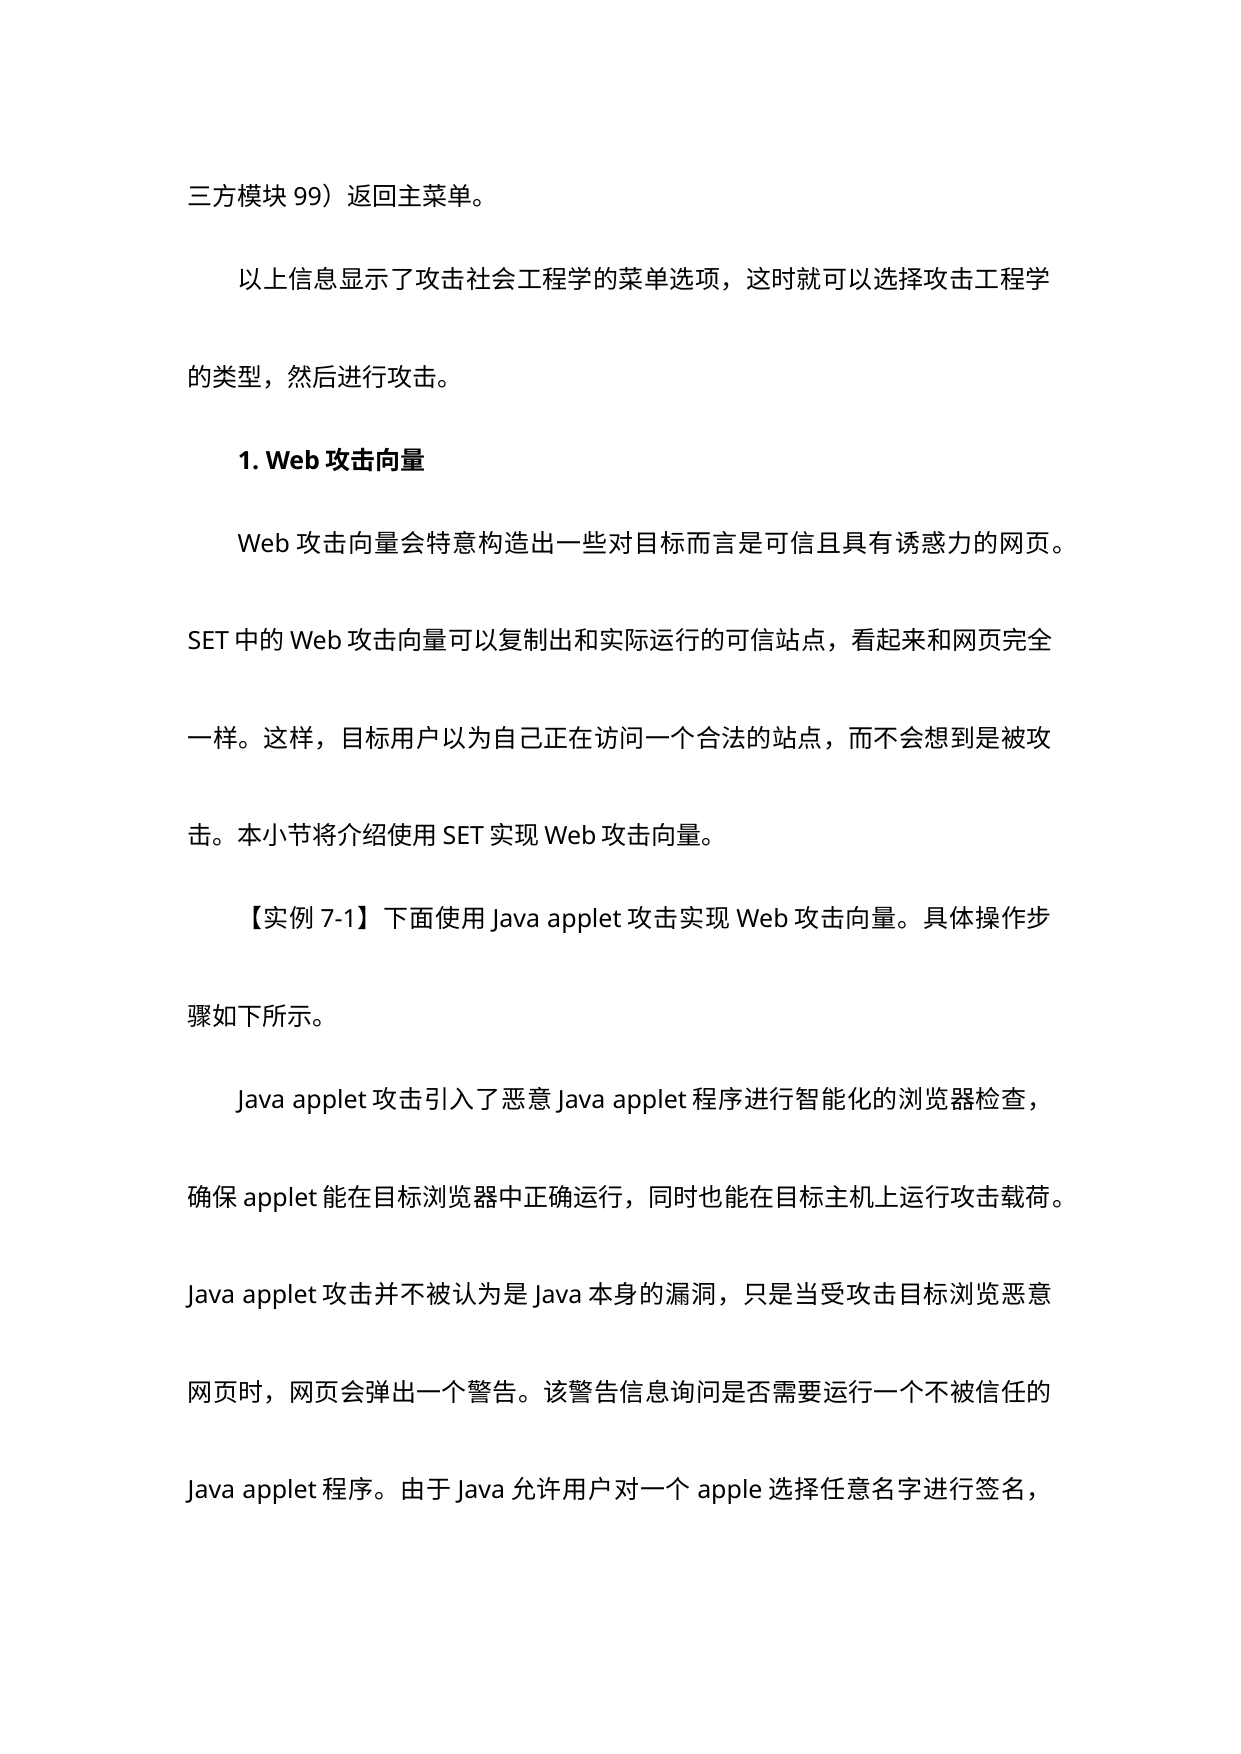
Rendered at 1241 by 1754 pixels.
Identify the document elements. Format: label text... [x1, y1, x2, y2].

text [187, 162, 1053, 227]
text 1. Web攻击向量 [187, 426, 1053, 491]
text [187, 1065, 1053, 1520]
text 以上信息显示了攻击社会工程学的菜单选项，这时就可以选择攻击工程学的类型，然后进行攻击。 [187, 245, 1053, 408]
text 【实例7-1】下面使用Java applet攻击实现Web攻击向量。具体操作步骤如下所示。 [187, 884, 1053, 1047]
text Web攻击向量会特意构造出一些对目标而言是可信且具有诱惑力的网页。SET中的Web攻击向量可以复制出和实际运行的可信站点，看起来和网页完全一样。这样，目标用户以为自己正在访问一个合法的站点，而不会想到是被攻击。本小节将介绍使用SET实现Web攻击向量。 [187, 509, 1053, 866]
